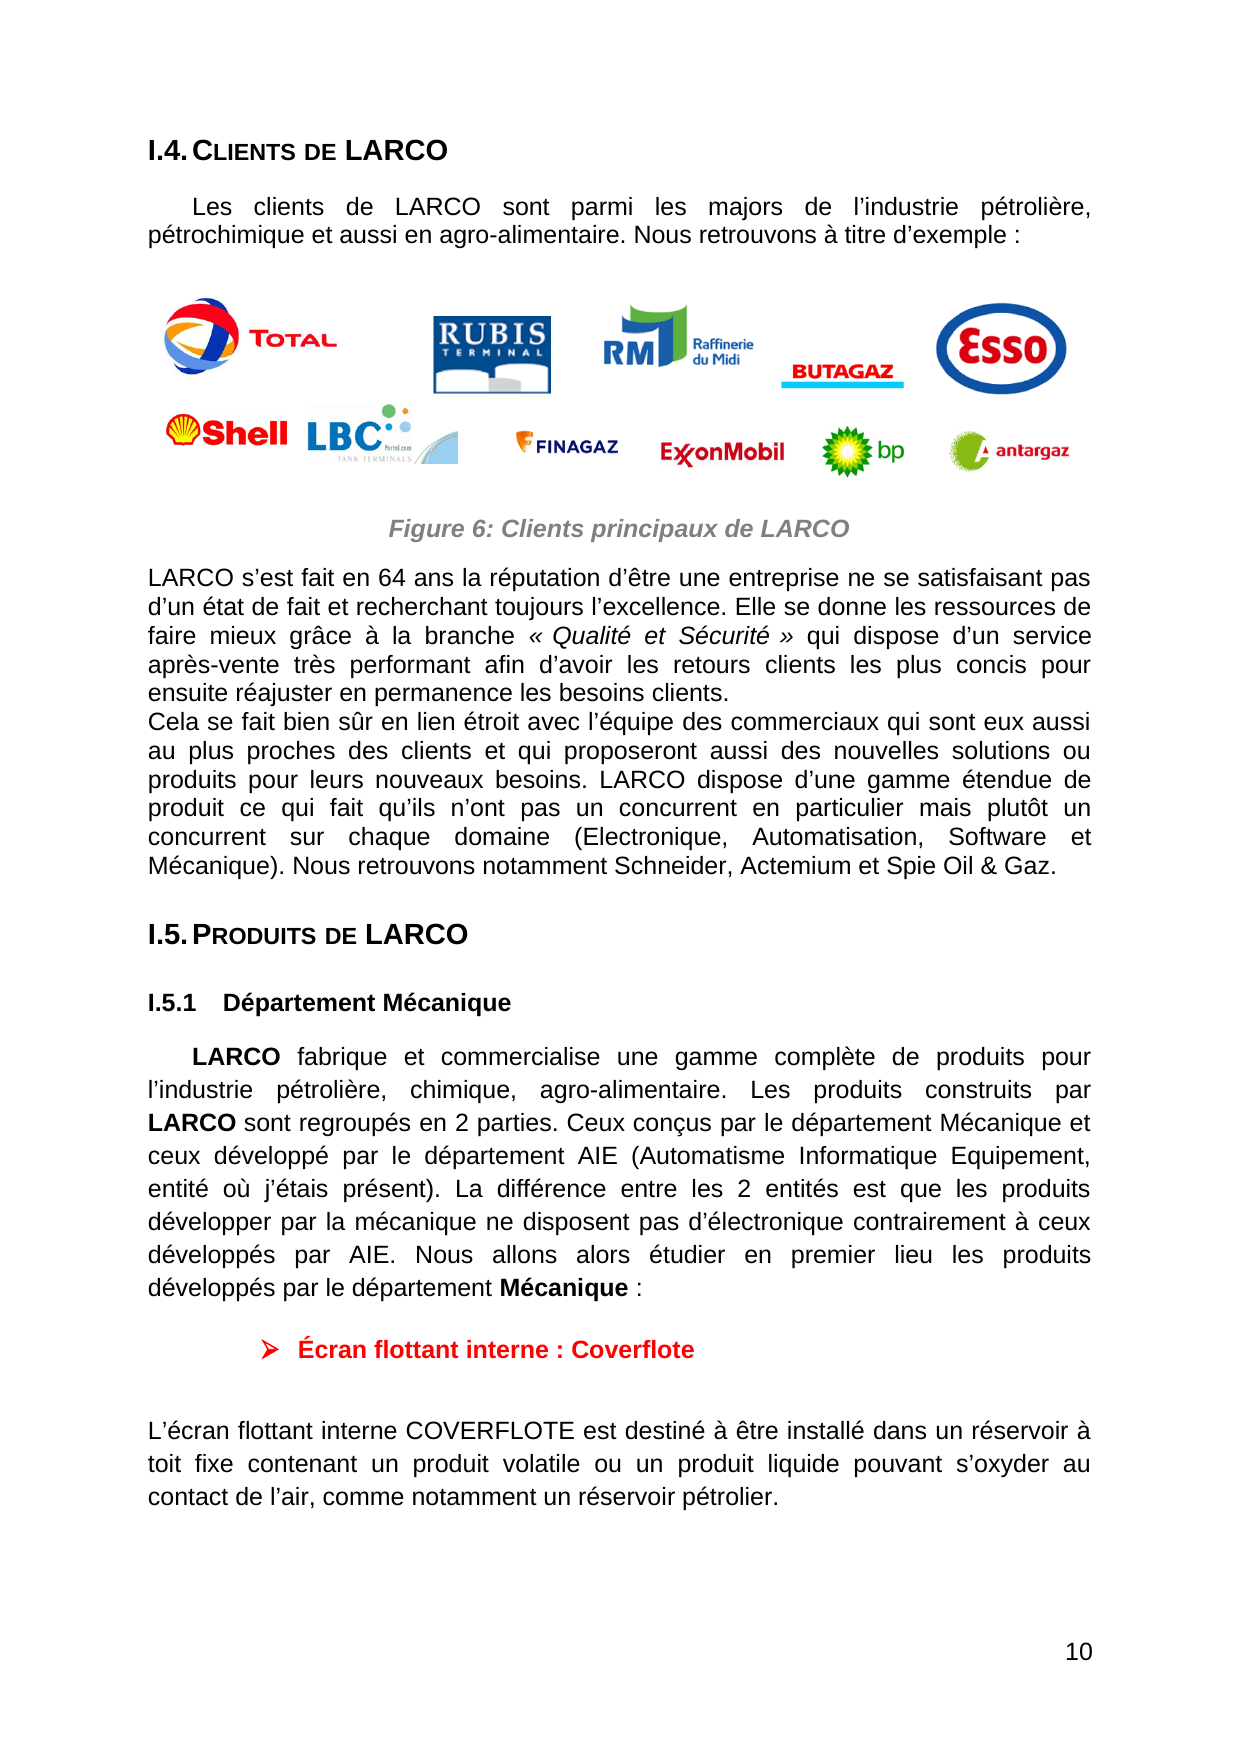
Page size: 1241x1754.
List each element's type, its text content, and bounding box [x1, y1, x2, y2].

text LARCO s’est fait en 64 ans la réputation d’être une entreprise ne se satisfaisant pas d’un état de fait et recherchant toujours l’excellence. Elle se donne les ressources de faire mieux grâce à la branche « Qualité et Sécurité » qui dispose d’un service après-vente très performant afin d’avoir les retours clients les plus concis pour ensuite réajuster en permanence les besoins clients. [148, 563, 1093, 707]
text Figure 6: Clients principaux de LARCO [148, 514, 1093, 543]
list Écran flottant interne : Coverflote [260, 1335, 1093, 1364]
picture [147, 277, 1091, 503]
text Les clients de LARCO sont parmi les majors de l’industrie pétrolière, pétrochimique et aussi en agro-alimentaire. Nous retrouvons à titre d’exemple : [148, 191, 1093, 249]
text LARCO fabrique et commercialise une gamme complète de produits pour l’industrie pétrolière, chimique, agro-alimentaire. Les produits construits par LARCO sont regroupés en 2 parties. Ceux conçus par le département Mécanique et ceux développé par le département AIE (Automatisme Informatique Equipement, entité où j’étais présent). La différence entre les 2 entités est que les produits développer par la mécanique ne disposent pas d’électronique contrairement à ceux développés par AIE. Nous allons alors étudier en premier lieu les produits développés par le département Mécanique : [148, 1042, 1093, 1302]
text L’écran flottant interne COVERFLOTE est destiné à être installé dans un réservoir à toit fixe contenant un produit volatile ou un produit liquide pouvant s’oxyder au contact de l’air, comme notamment un réservoir pétrolier. [148, 1416, 1093, 1511]
subtitle Clients de LARCO [148, 133, 1093, 166]
subtitle Produits de LARCO [148, 917, 1093, 951]
text Cela se fait bien sûr en lien étroit avec l’équipe des commerciaux qui sont eux aussi au plus proches des clients et qui proposeront aussi des nouvelles solutions ou produits pour leurs nouveaux besoins. LARCO dispose d’une gamme étendue de produit ce qui fait qu’ils n’ont pas un concurrent en particulier mais plutôt un concurrent sur chaque domaine (Electronique, Automatisation, Software et Mécanique). Nous retrouvons notamment Schneider, Actemium et Spie Oil & Gaz. [148, 707, 1093, 880]
subtitle Département Mécanique [148, 988, 1093, 1017]
